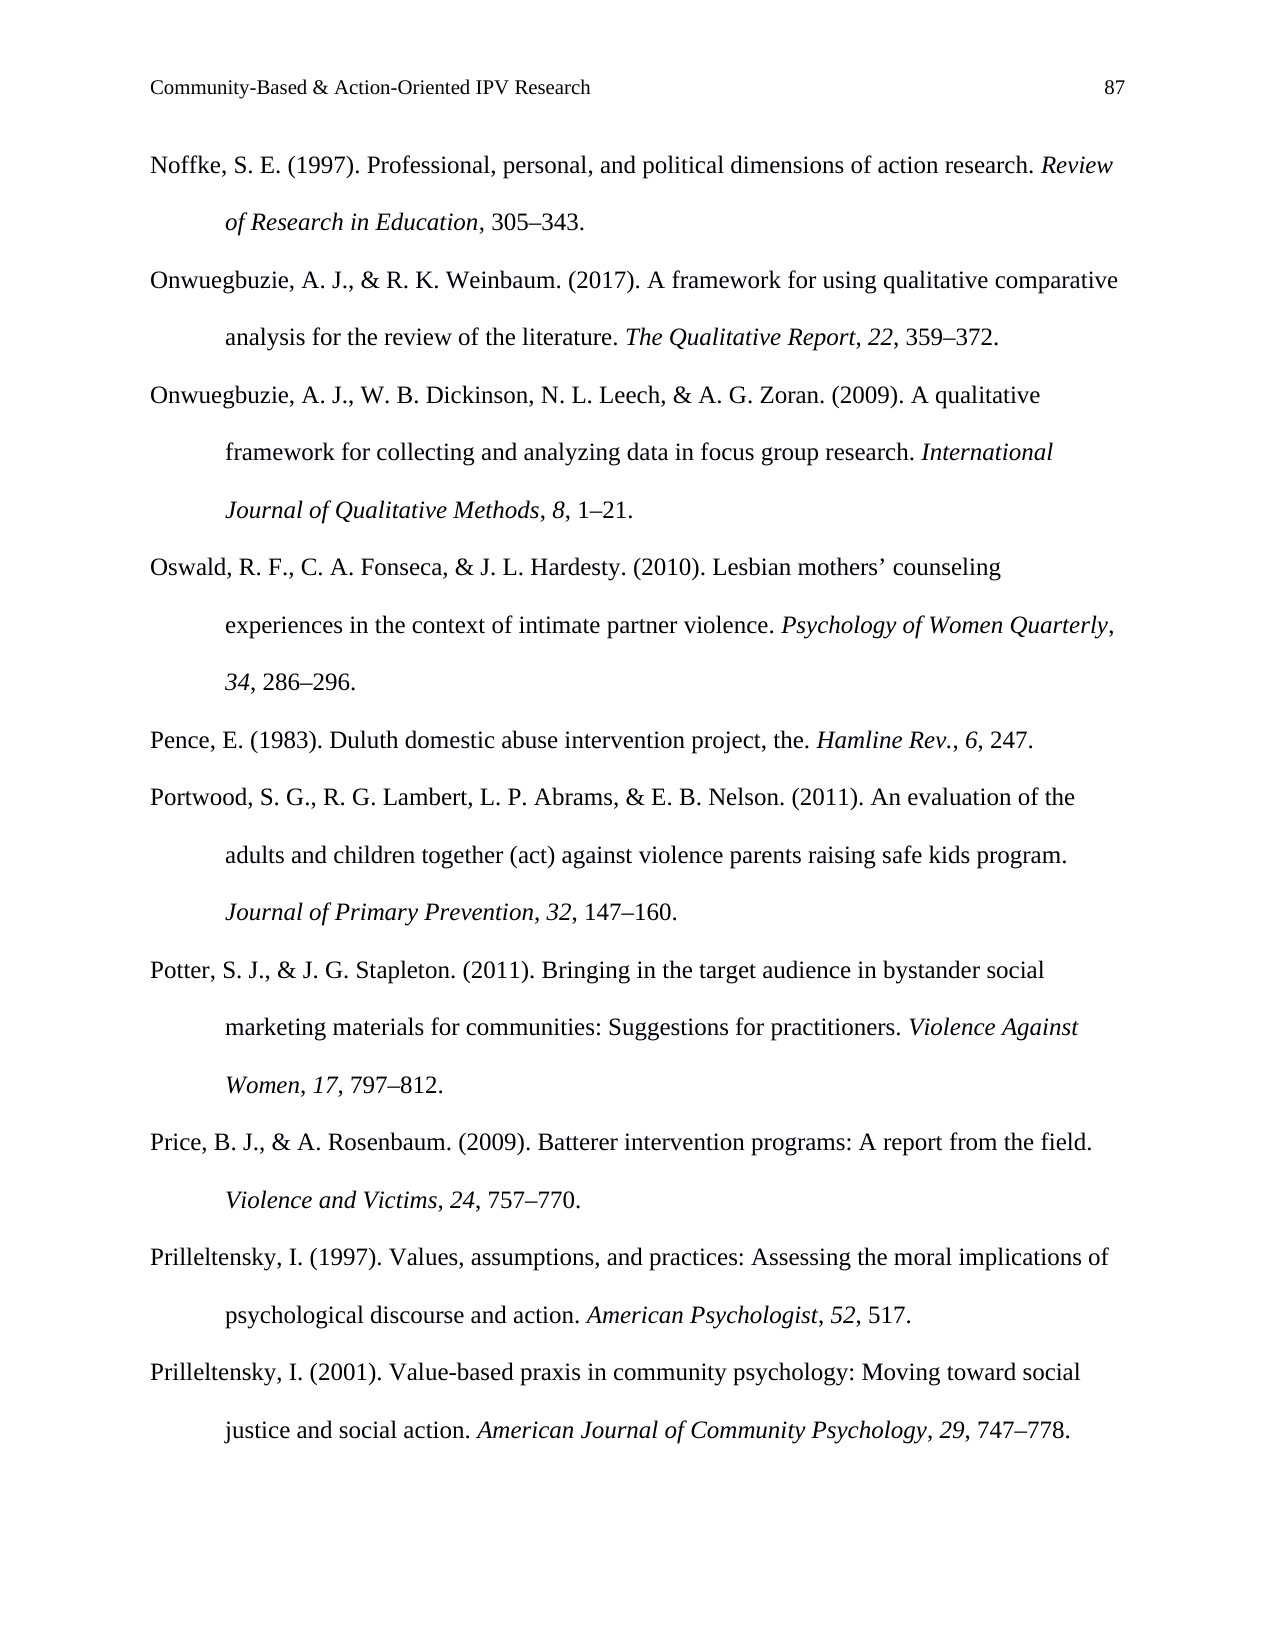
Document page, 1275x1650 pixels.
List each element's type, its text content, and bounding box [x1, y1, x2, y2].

text Noffke, S. E. (1997). Professional, personal, and political dimensions of action research. Review of Research in Education, 305–343. [150, 150, 1125, 236]
text Prilleltensky, I. (1997). Values, assumptions, and practices: Assessing the moral implications of psychological discourse and action. American Psychologist, 52, 517. [150, 1242, 1125, 1329]
text Onwuegbuzie, A. J., & R. K. Weinbaum. (2017). A framework for using qualitative comparative analysis for the review of the literature. The Qualitative Report, 22, 359–372. [150, 265, 1125, 351]
text Potter, S. J., & J. G. Stapleton. (2011). Bringing in the target audience in bystander social marketing materials for communities: Suggestions for practitioners. Violence Against Women, 17, 797–812. [150, 955, 1125, 1099]
text Portwood, S. G., R. G. Lambert, L. P. Abrams, & E. B. Nelson. (2011). An evaluation of the adults and children together (act) against violence parents raising safe kids program. Journal of Primary Prevention, 32, 147–160. [150, 782, 1125, 926]
text Onwuegbuzie, A. J., W. B. Dickinson, N. L. Leech, & A. G. Zoran. (2009). A qualitative framework for collecting and analyzing data in focus group research. International Journal of Qualitative Methods, 8, 1–21. [150, 380, 1125, 524]
text Price, B. J., & A. Rosenbaum. (2009). Batterer intervention programs: A report from the field. Violence and Victims, 24, 757–770. [150, 1127, 1125, 1214]
text Pence, E. (1983). Duluth domestic abuse intervention project, the. Hamline Rev., 6, 247. [150, 725, 1125, 754]
text Prilleltensky, I. (2001). Value-based praxis in community psychology: Moving toward social justice and social action. American Journal of Community Psychology, 29, 747–778. [150, 1357, 1125, 1444]
text Oswald, R. F., C. A. Fonseca, & J. L. Hardesty. (2010). Lesbian mothers’ counseling experiences in the context of intimate partner violence. Psychology of Women Quarterly, 34, 286–296. [150, 552, 1125, 696]
